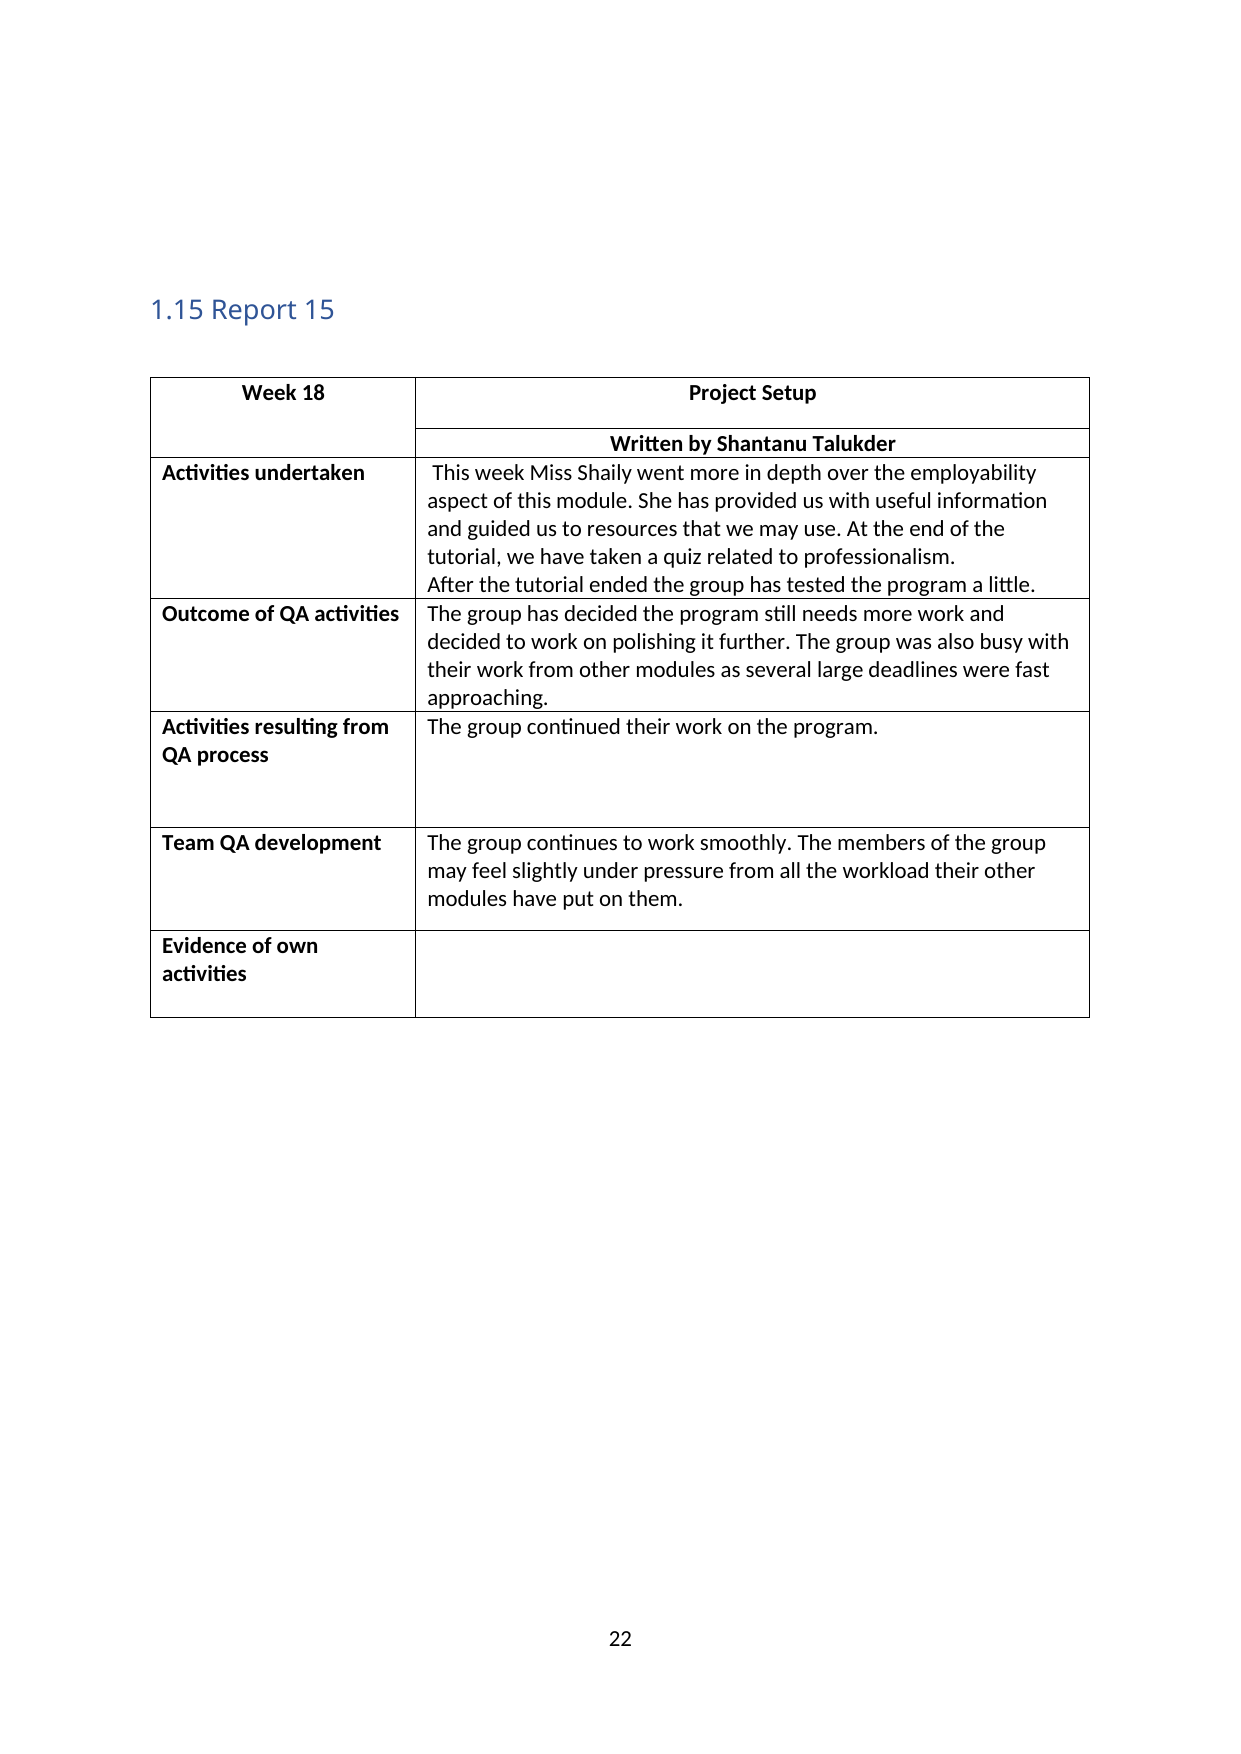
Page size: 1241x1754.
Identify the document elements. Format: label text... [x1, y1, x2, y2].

table_cell The group continued their work on the program. [416, 712, 1089, 827]
table_cell [416, 931, 1089, 1017]
table_cell This week Miss Shaily went more in depth over the employability aspect of this module. She has provided us with useful information and guided us to resources that we may use. At the end of the tutorial, we have taken a quiz related to professionalism. After the tutorial ended the group has tested the program a little. [416, 458, 1089, 598]
table_header Week 18 [151, 378, 415, 457]
table_cell Written by Shantanu Talukder [416, 429, 1089, 457]
table_header Project Setup [416, 378, 1089, 428]
table_cell Team QA development [151, 828, 415, 930]
table_cell The group has decided the program still needs more work and decided to work on polishing it further. The group was also busy with their work from other modules as several large deadlines were fast approaching. [416, 599, 1089, 711]
table_cell Activities undertaken [151, 458, 415, 598]
table_cell Outcome of QA activities [151, 599, 415, 711]
table_cell Evidence of own activities [151, 931, 415, 1017]
subtitle 1.15 Report 15 [150, 291, 1090, 327]
table_cell Activities resulting from QA process [151, 712, 415, 827]
table_cell The group continues to work smoothly. The members of the group may feel slightly under pressure from all the workload their other modules have put on them. [416, 828, 1089, 930]
